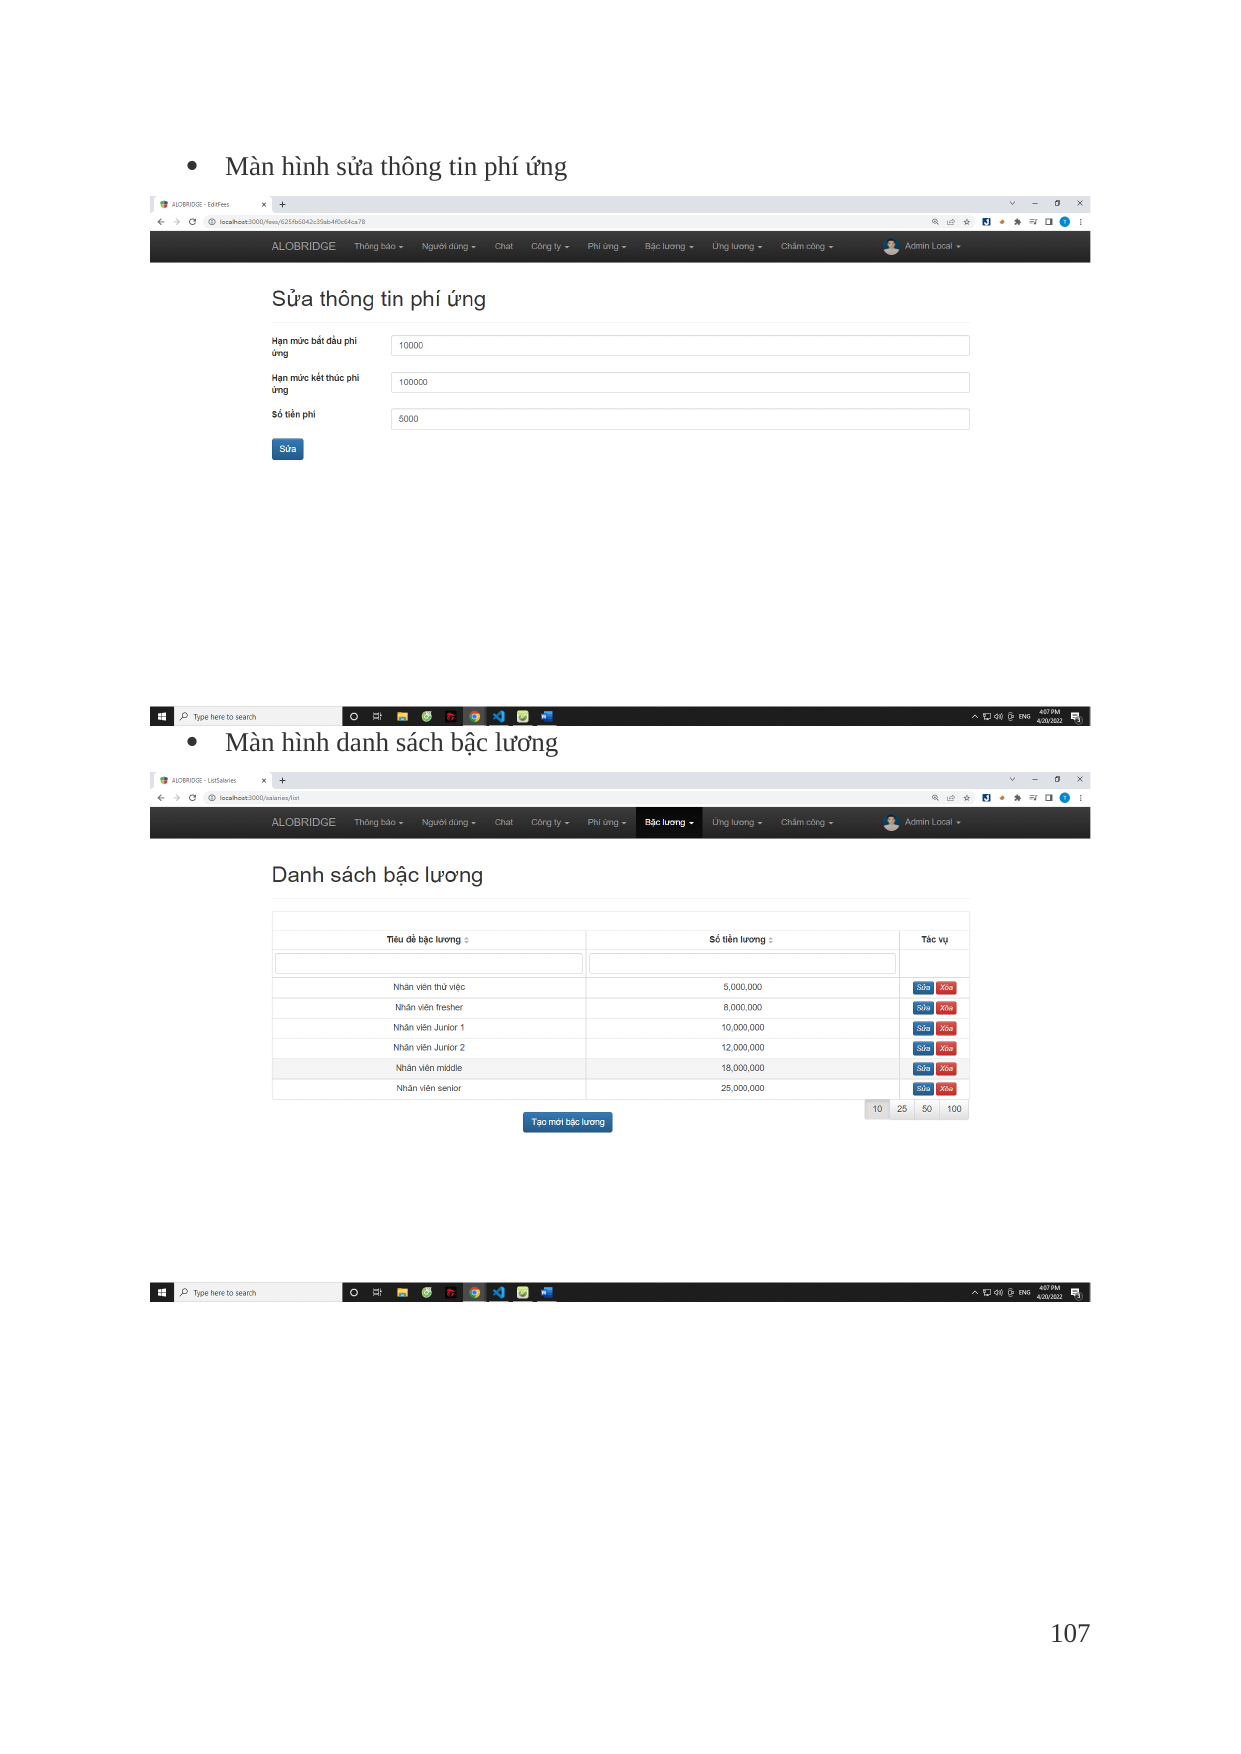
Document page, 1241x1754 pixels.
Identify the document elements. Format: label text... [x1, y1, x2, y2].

list Màn hình danh sách bậc lương [187, 726, 1090, 757]
list Màn hình sửa thông tin phí ứng [187, 150, 1090, 181]
picture [150, 772, 1091, 1302]
picture [150, 196, 1091, 726]
